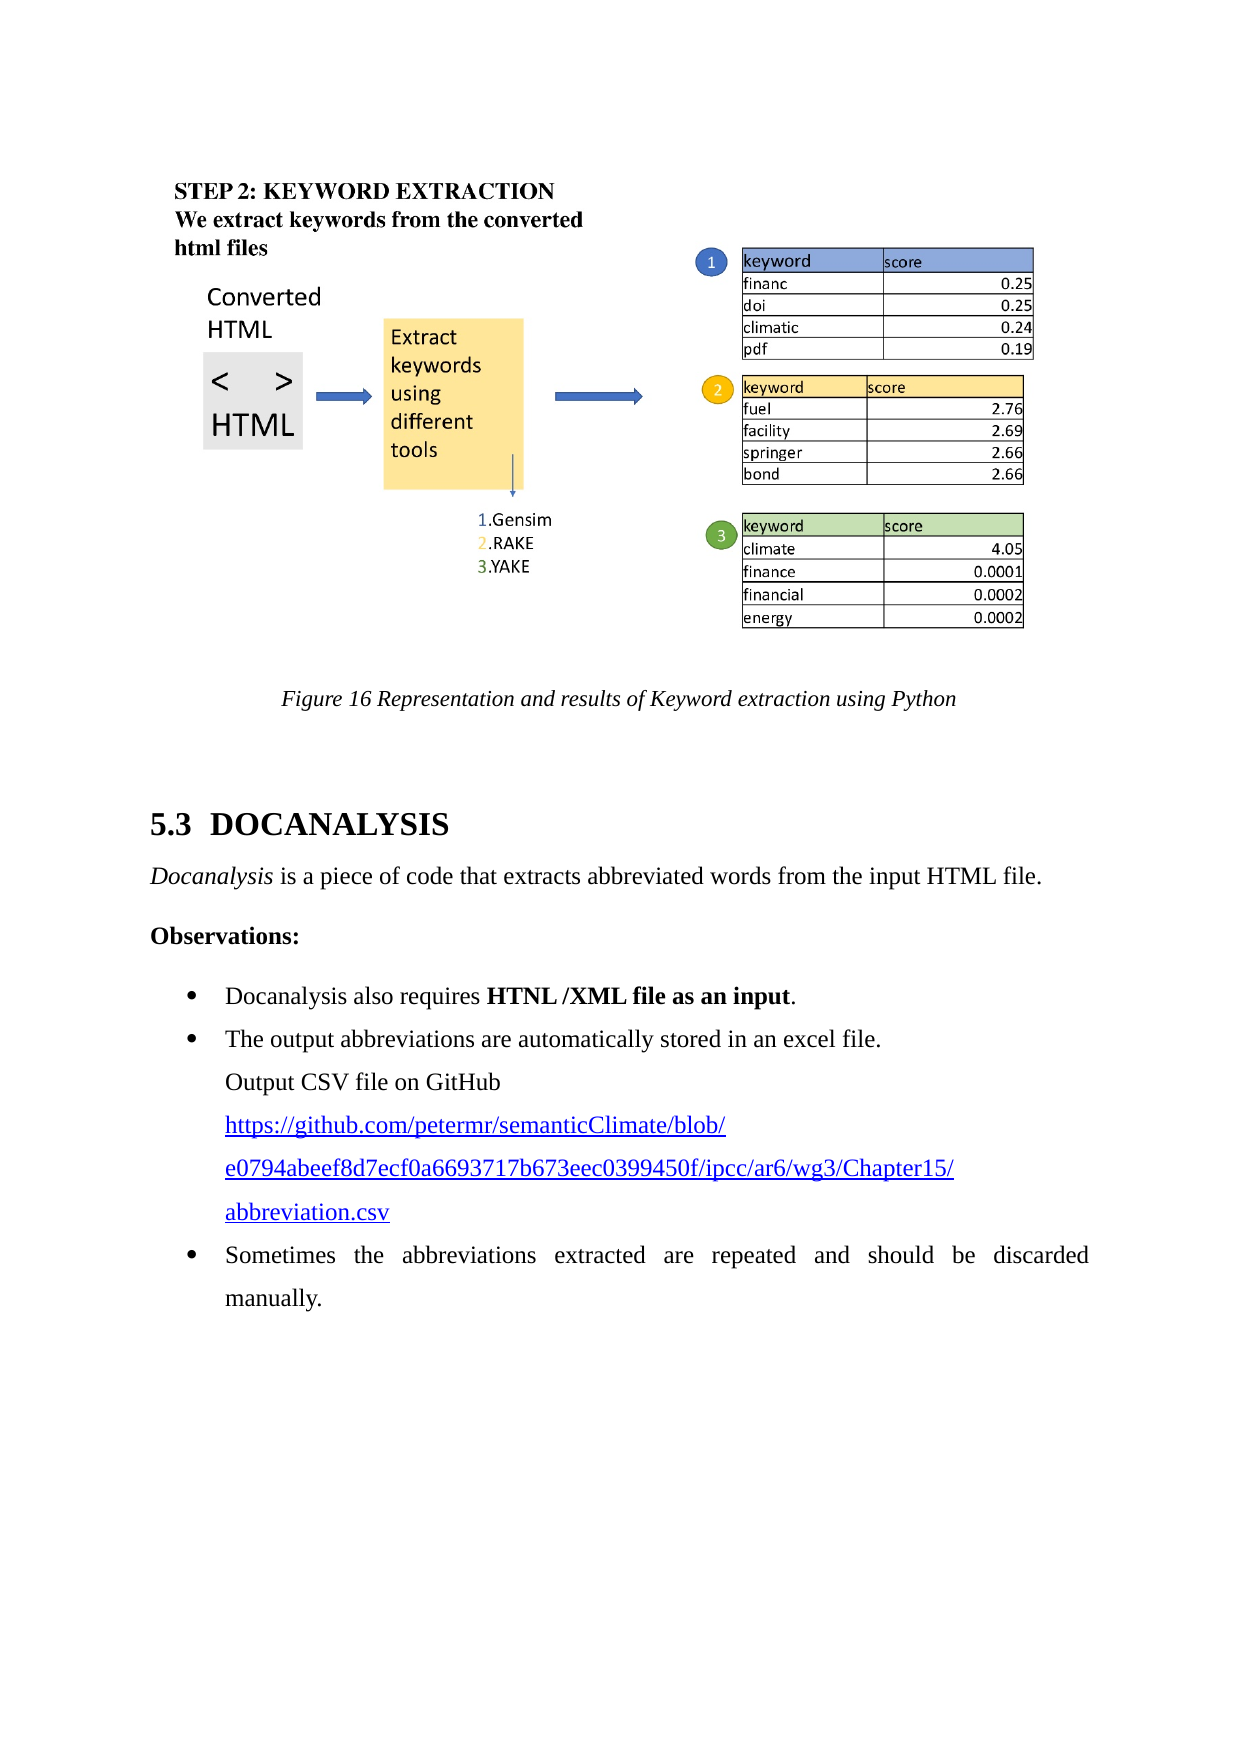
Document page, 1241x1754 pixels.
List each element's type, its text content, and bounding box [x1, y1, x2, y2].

text Observations: [150, 921, 1090, 950]
list Sometimes the abbreviations extracted are repeated and should be discarded manually. [187, 1240, 1090, 1312]
list The output abbreviations are automatically stored in an excel file. [187, 1024, 1090, 1053]
list https://github.com/petermr/semanticClimate/blob/e0794abeef8d7ecf0a6693717b673eec0399450f/ipcc/ar6/wg3/Chapter15/abbreviation.csv [225, 1110, 1090, 1225]
subtitle DOCANALYSIS [150, 804, 1090, 842]
picture [150, 153, 1091, 682]
list Output CSV file on GitHub [225, 1067, 1090, 1096]
text Docanalysis is a piece of code that extracts abbreviated words from the input HTML file. [150, 861, 1090, 890]
list Docanalysis also requires HTNL /XML file as an input. [187, 981, 1090, 1010]
